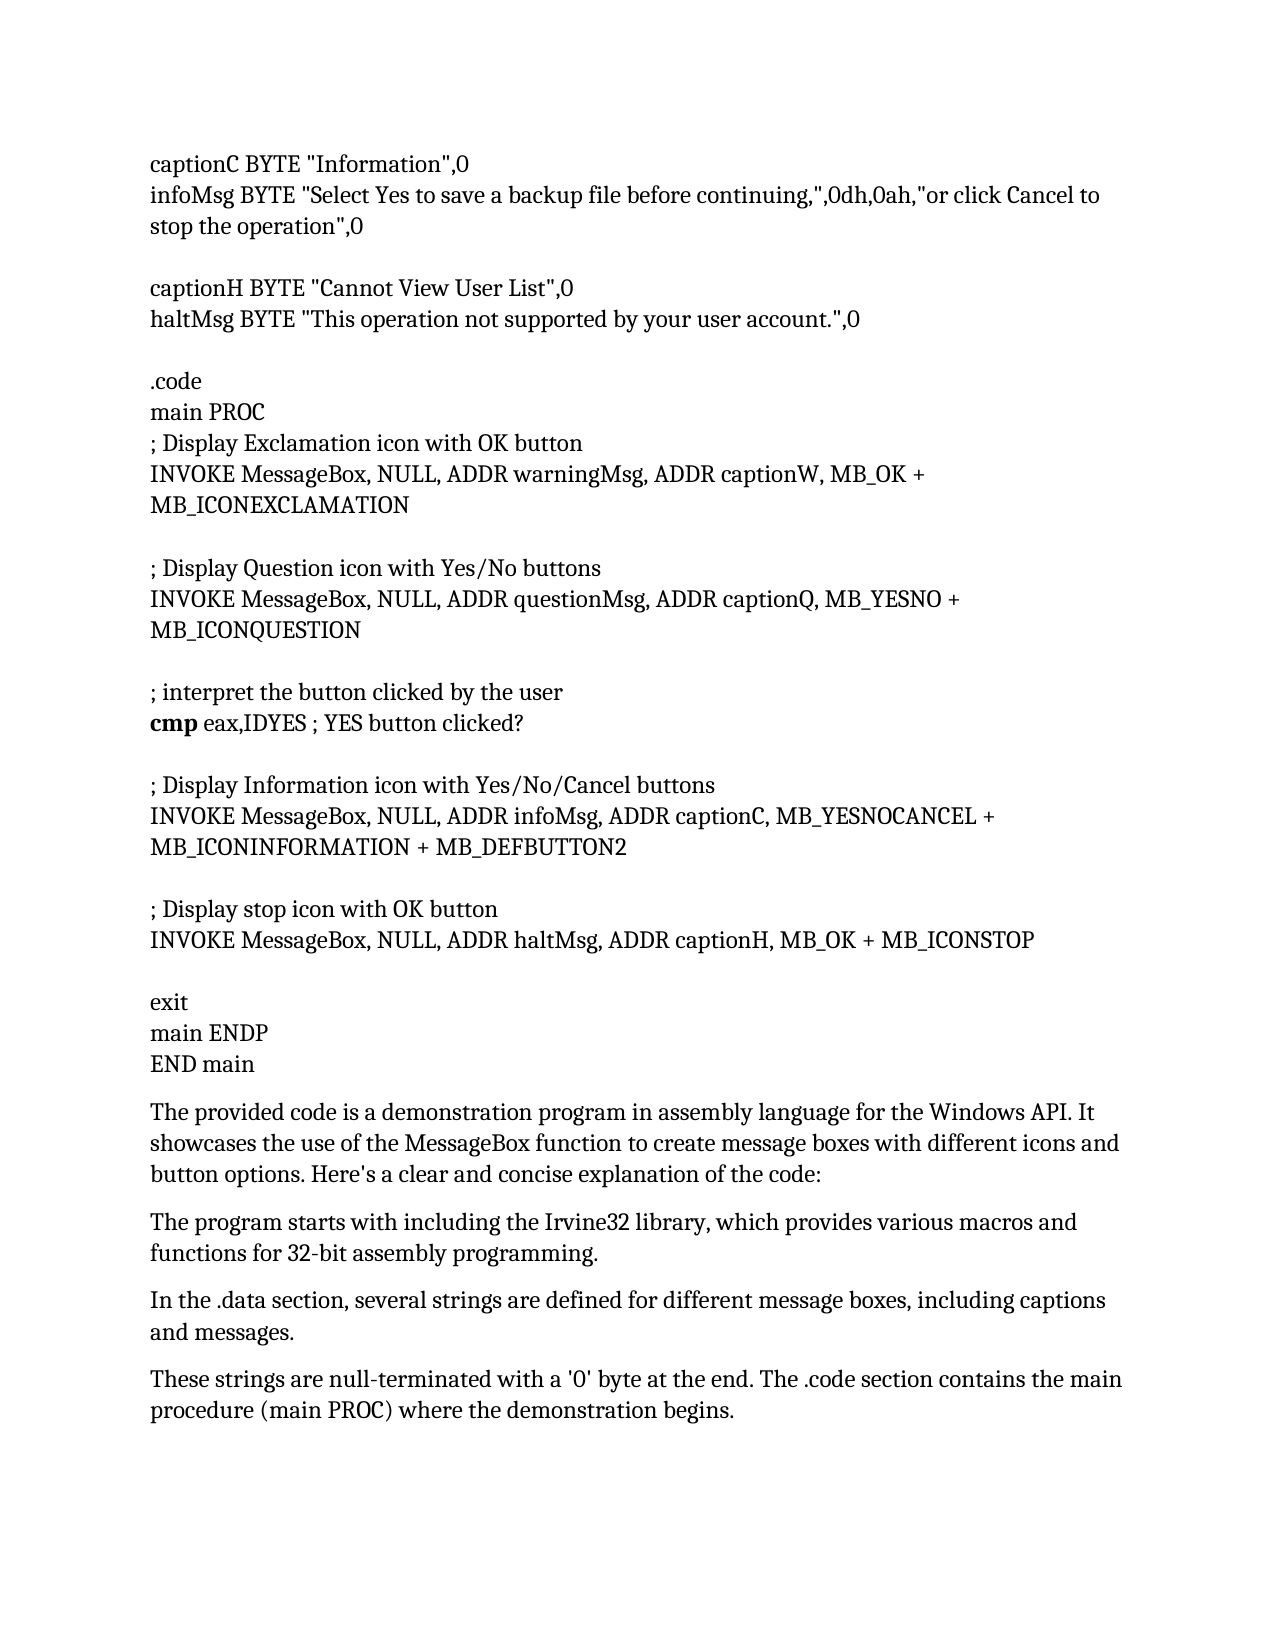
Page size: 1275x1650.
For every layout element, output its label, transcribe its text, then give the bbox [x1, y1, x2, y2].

text The program starts with including the Irvine32 library, which provides various macros and functions for 32-bit assembly programming. [150, 1208, 1125, 1267]
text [150, 150, 1125, 1079]
text These strings are null-terminated with a '0' byte at the end. The .code section contains the main procedure (main PROC) where the demonstration begins. [150, 1365, 1125, 1425]
text The provided code is a demonstration program in assembly language for the Windows API. It showcases the use of the MessageBox function to create message boxes with different icons and button options. Here's a clear and concise explanation of the code: [150, 1098, 1125, 1189]
text In the .data section, several strings are defined for different message boxes, including captions and messages. [150, 1286, 1125, 1346]
